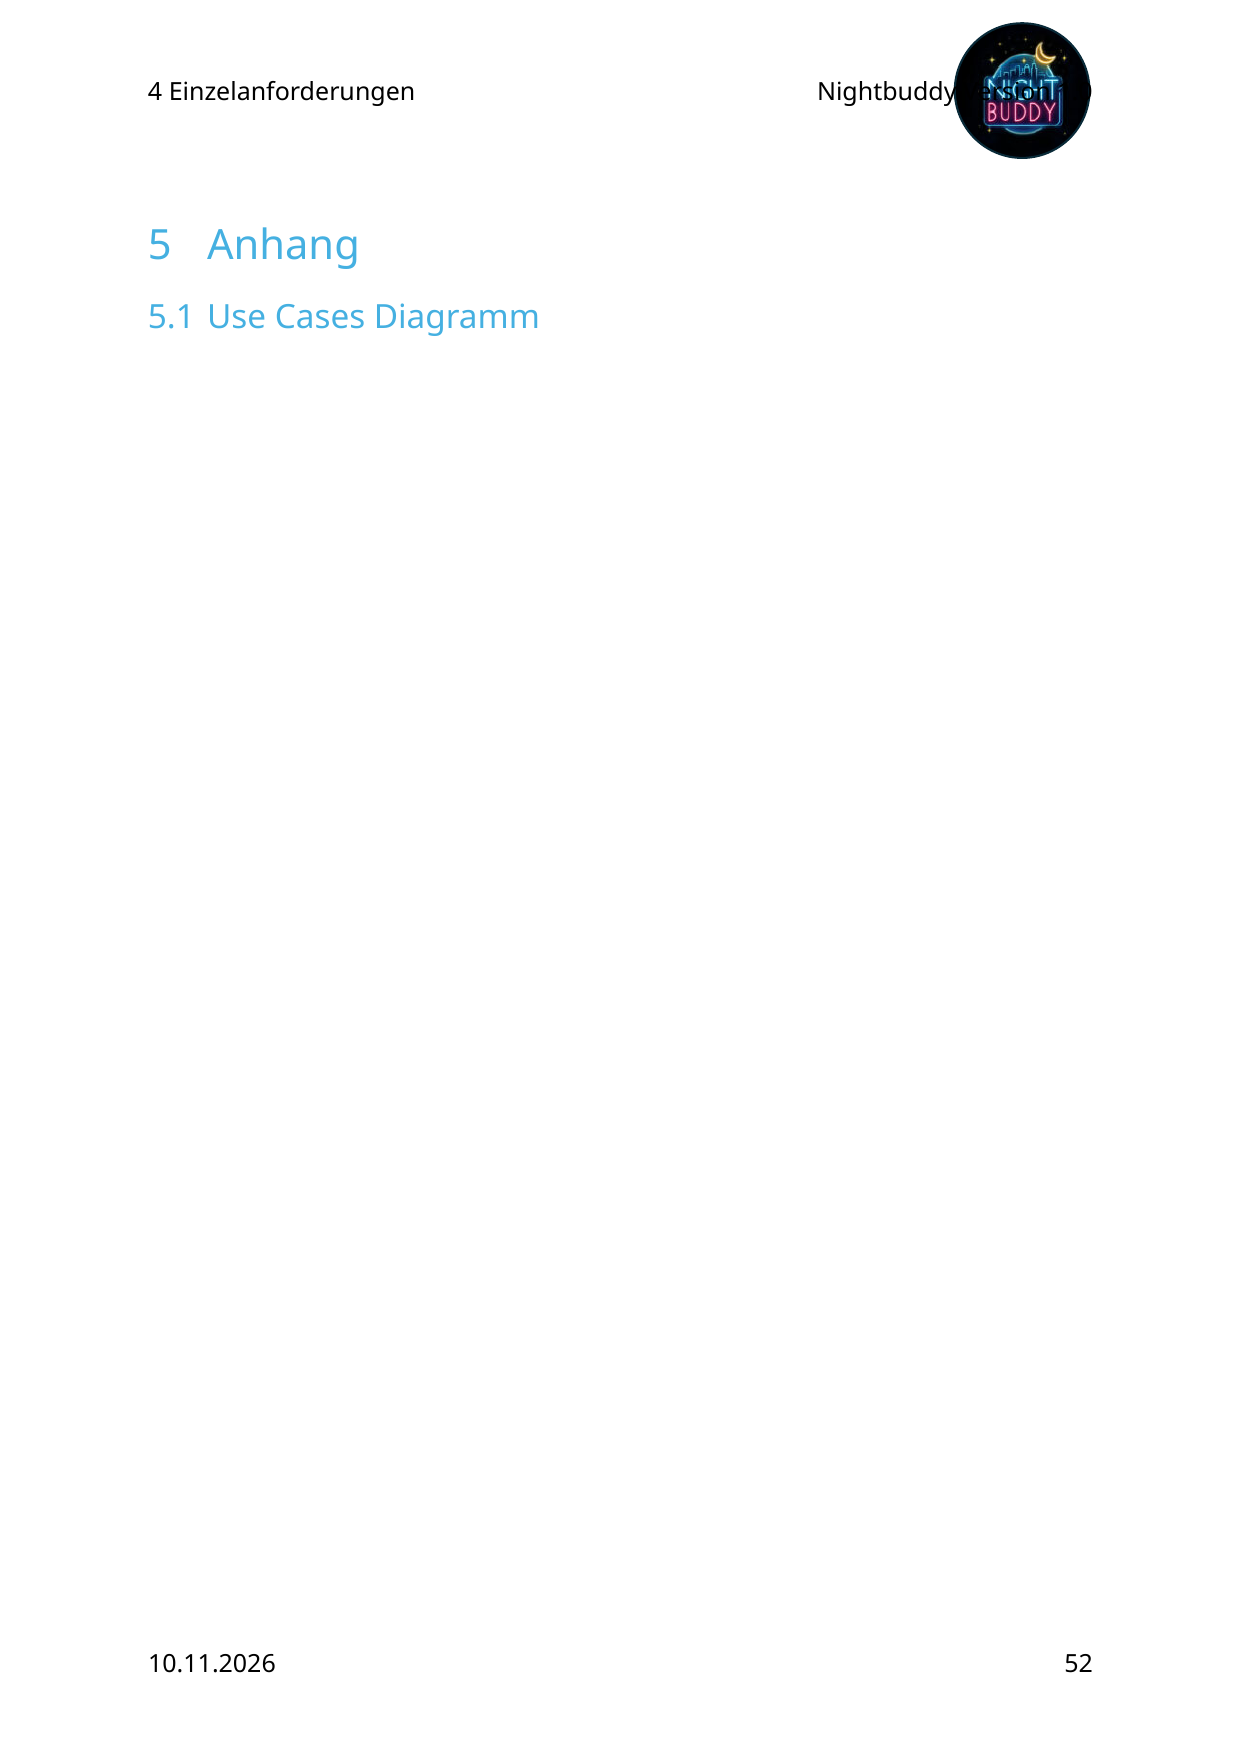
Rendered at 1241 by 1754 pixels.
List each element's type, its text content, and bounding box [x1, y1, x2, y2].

subtitle Use Cases Diagramm [148, 293, 1092, 338]
picture [956, 25, 1087, 156]
subtitle Anhang [148, 215, 1092, 271]
picture [1081, 84, 1088, 98]
